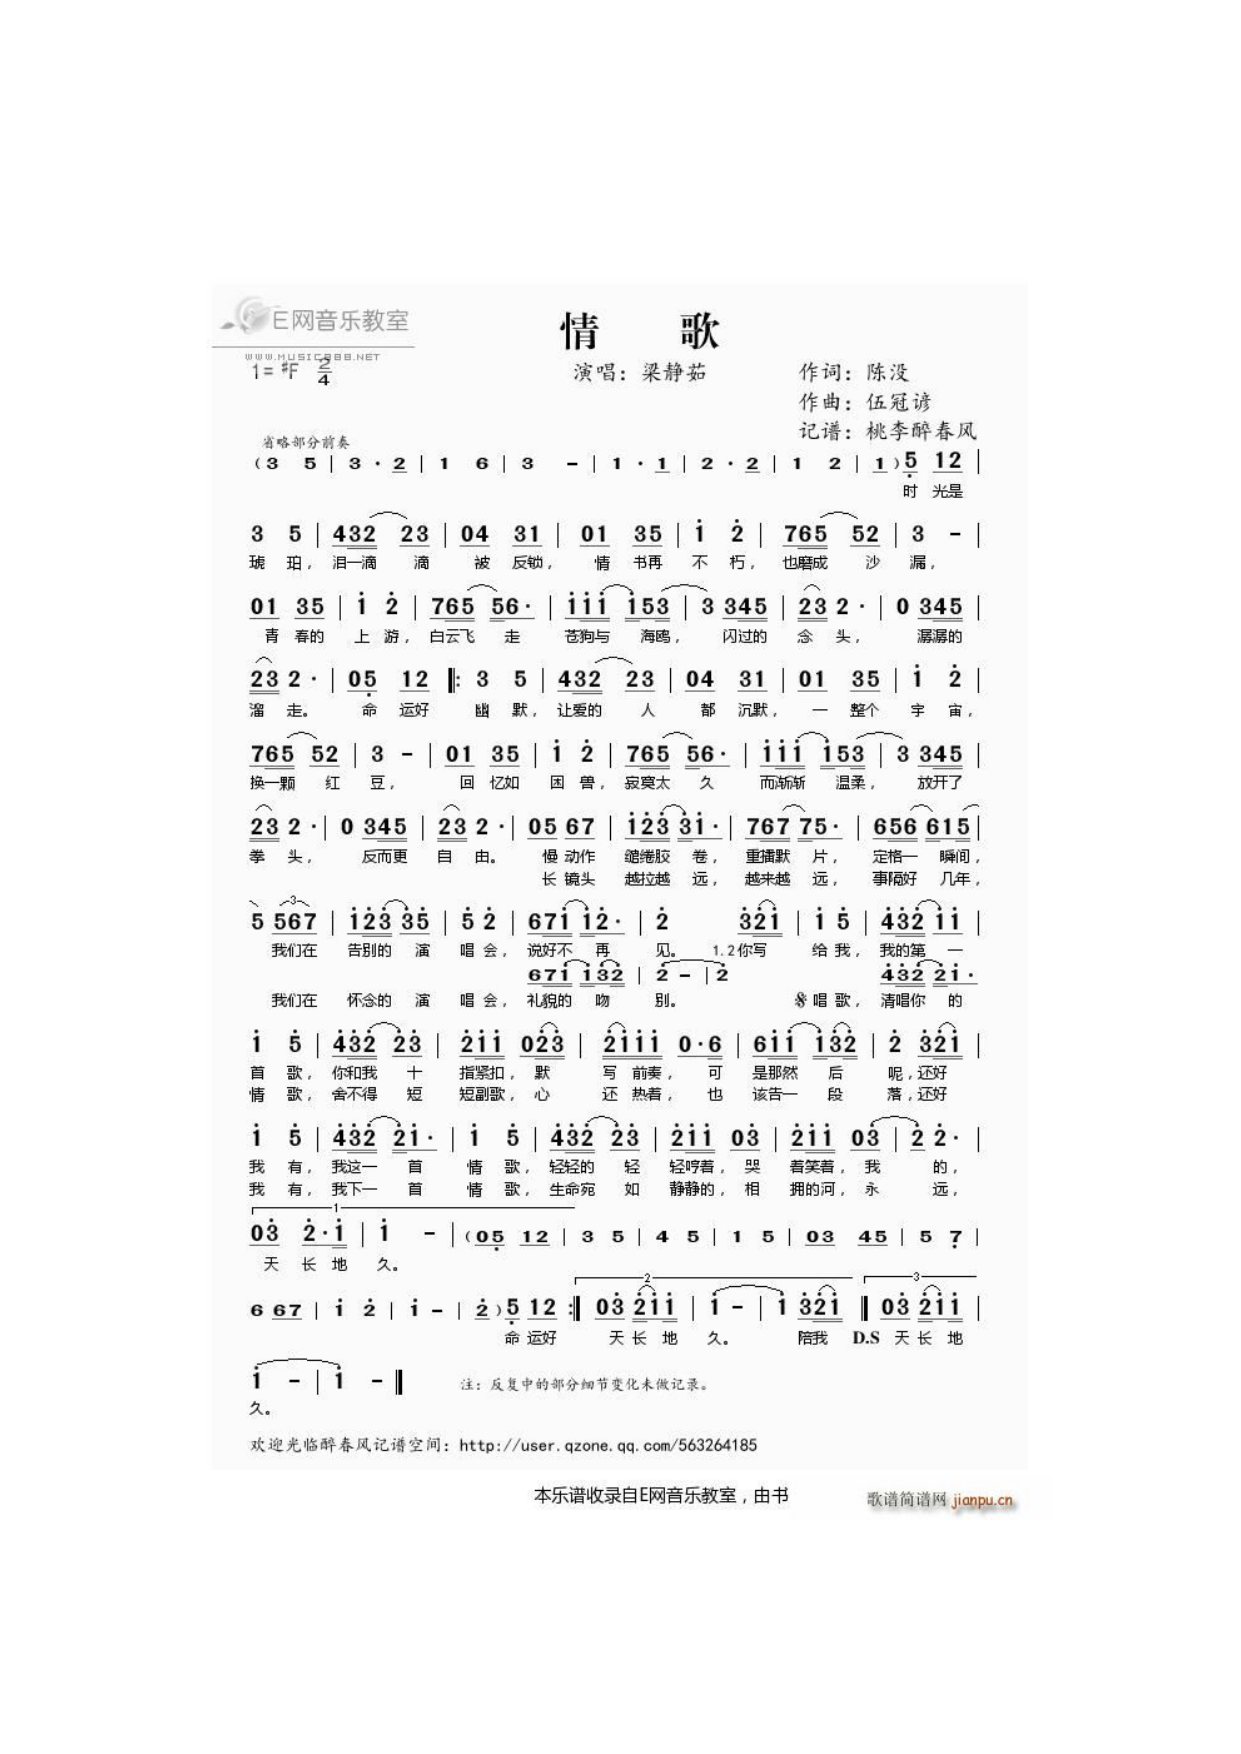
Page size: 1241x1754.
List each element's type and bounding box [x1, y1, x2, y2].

picture [187, 259, 1053, 1520]
